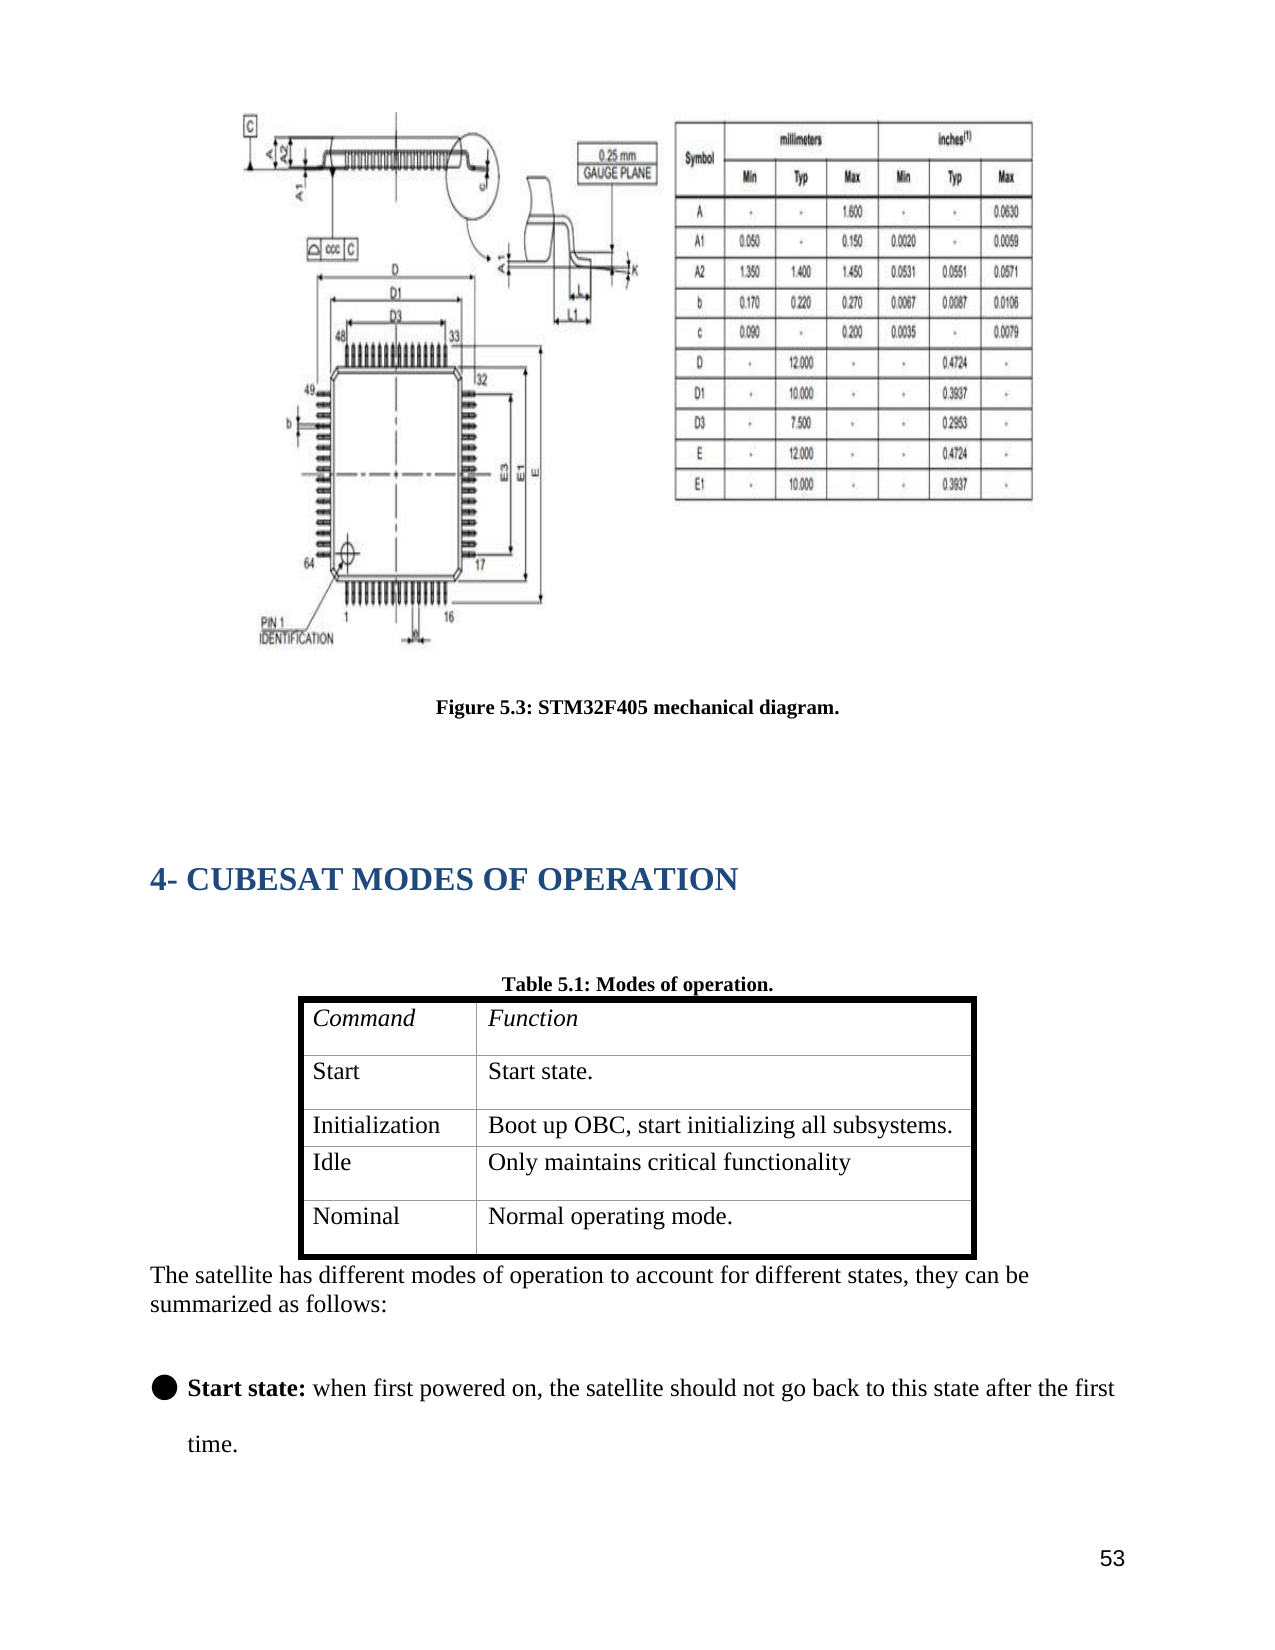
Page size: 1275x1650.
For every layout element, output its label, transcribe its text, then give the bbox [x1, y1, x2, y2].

table_cell Normal operating mode. [477, 1201, 971, 1254]
list Start state: when first powered on, the satellite should not go back to this state after the first time. [150, 1347, 1125, 1458]
table_cell Idle [304, 1147, 476, 1200]
table_cell Start state. [477, 1056, 971, 1109]
subtitle 4- CUBESAT MODES OF OPERATION [150, 859, 1089, 897]
text Figure 5.3: STM32F405 mechanical diagram. [150, 695, 1125, 719]
table_cell Start [304, 1056, 476, 1109]
picture [241, 112, 1034, 653]
text Table 5.1: Modes of operation. [150, 972, 1125, 996]
table_cell Initialization [304, 1110, 476, 1146]
table_header Function [477, 1003, 971, 1055]
table_cell Nominal [304, 1201, 476, 1254]
table_cell Boot up OBC, start initializing all subsystems. [477, 1110, 971, 1146]
table_header Command [304, 1003, 476, 1055]
table_cell Only maintains critical functionality [477, 1147, 971, 1200]
text The satellite has different modes of operation to account for different states, they can be summarized as follows: [150, 1260, 1125, 1318]
